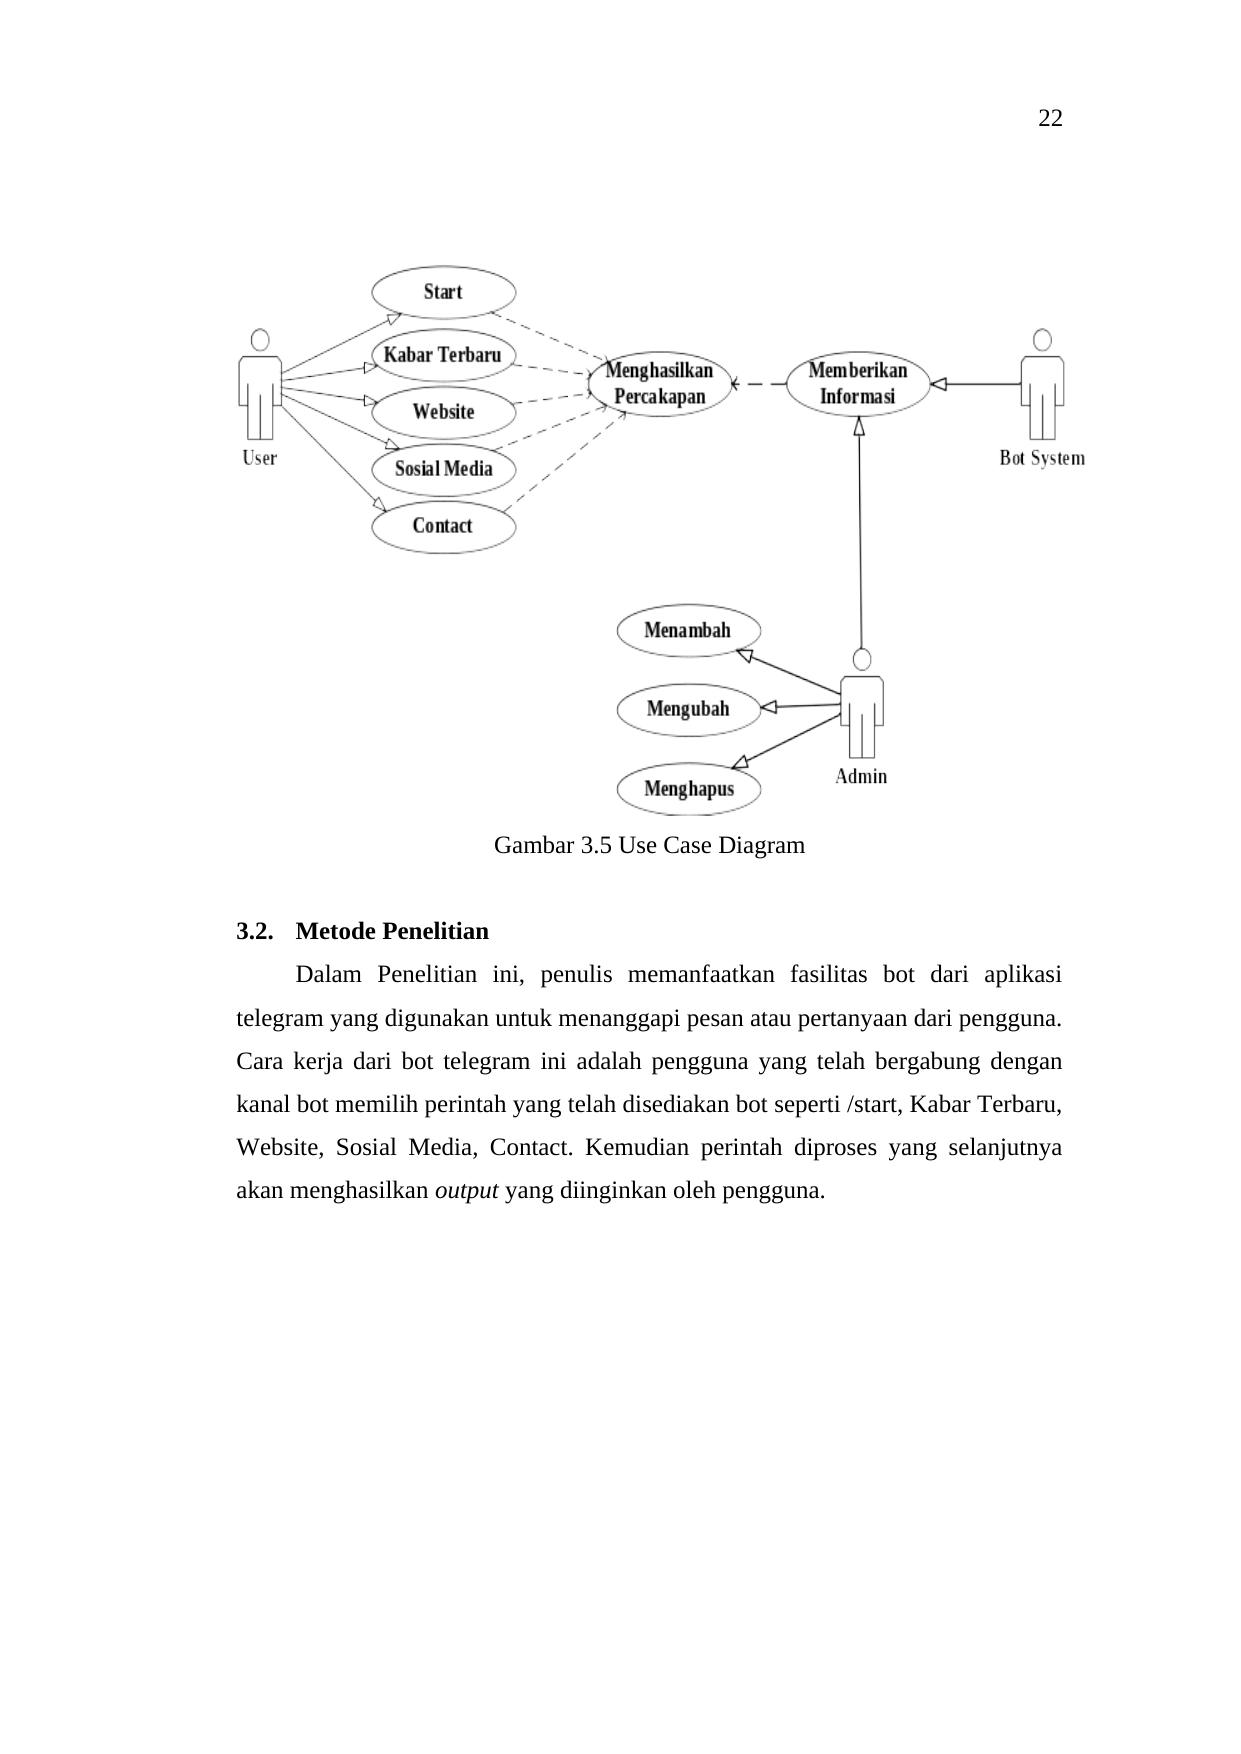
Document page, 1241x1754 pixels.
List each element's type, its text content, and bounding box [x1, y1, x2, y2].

text Dalam Penelitian ini, penulis memanfaatkan fasilitas bot dari aplikasi telegram yang digunakan untuk menanggapi pesan atau pertanyaan dari pengguna. Cara kerja dari bot telegram ini adalah pengguna yang telah bergabung dengan kanal bot memilih perintah yang telah disediakan bot seperti /start, Kabar Terbaru, Website, Sosial Media, Contact. Kemudian perintah diproses yang selanjutnya akan menghasilkan output yang diinginkan oleh pengguna. [236, 959, 1063, 1204]
subtitle Metode Penelitian [236, 916, 1063, 945]
